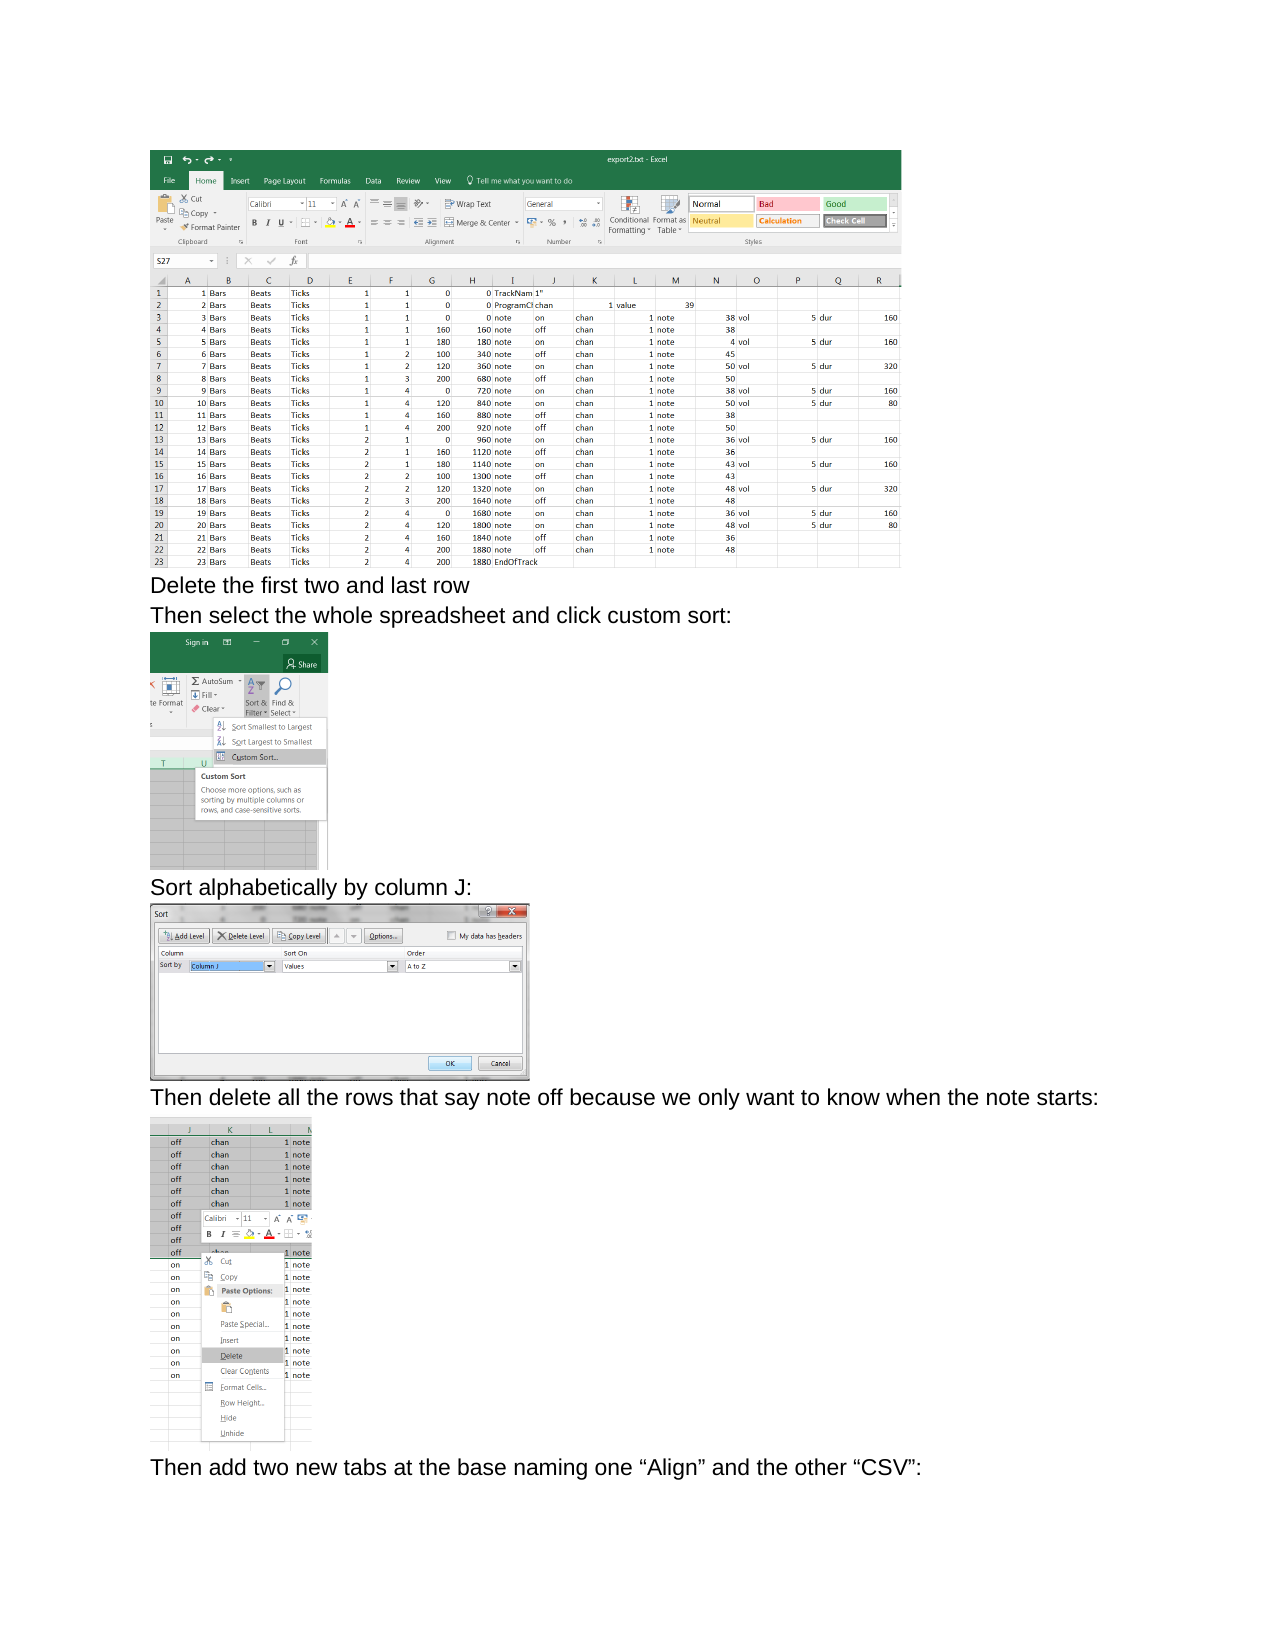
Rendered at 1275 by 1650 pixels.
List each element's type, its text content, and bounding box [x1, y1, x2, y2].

picture [150, 1114, 312, 1451]
picture [150, 903, 530, 1081]
picture [150, 150, 902, 568]
text Delete the first two and last row [150, 572, 1125, 598]
text Then add two new tabs at the base naming one “Align” and the other “CSV”: [150, 1454, 1125, 1481]
text Then select the whole spreadsheet and click custom sort: [150, 602, 1125, 628]
picture [150, 632, 329, 870]
text Then delete all the rows that say note off because we only want to know when the note starts: [150, 1084, 1125, 1111]
text Sort alphabetically by column J: [150, 874, 1125, 900]
